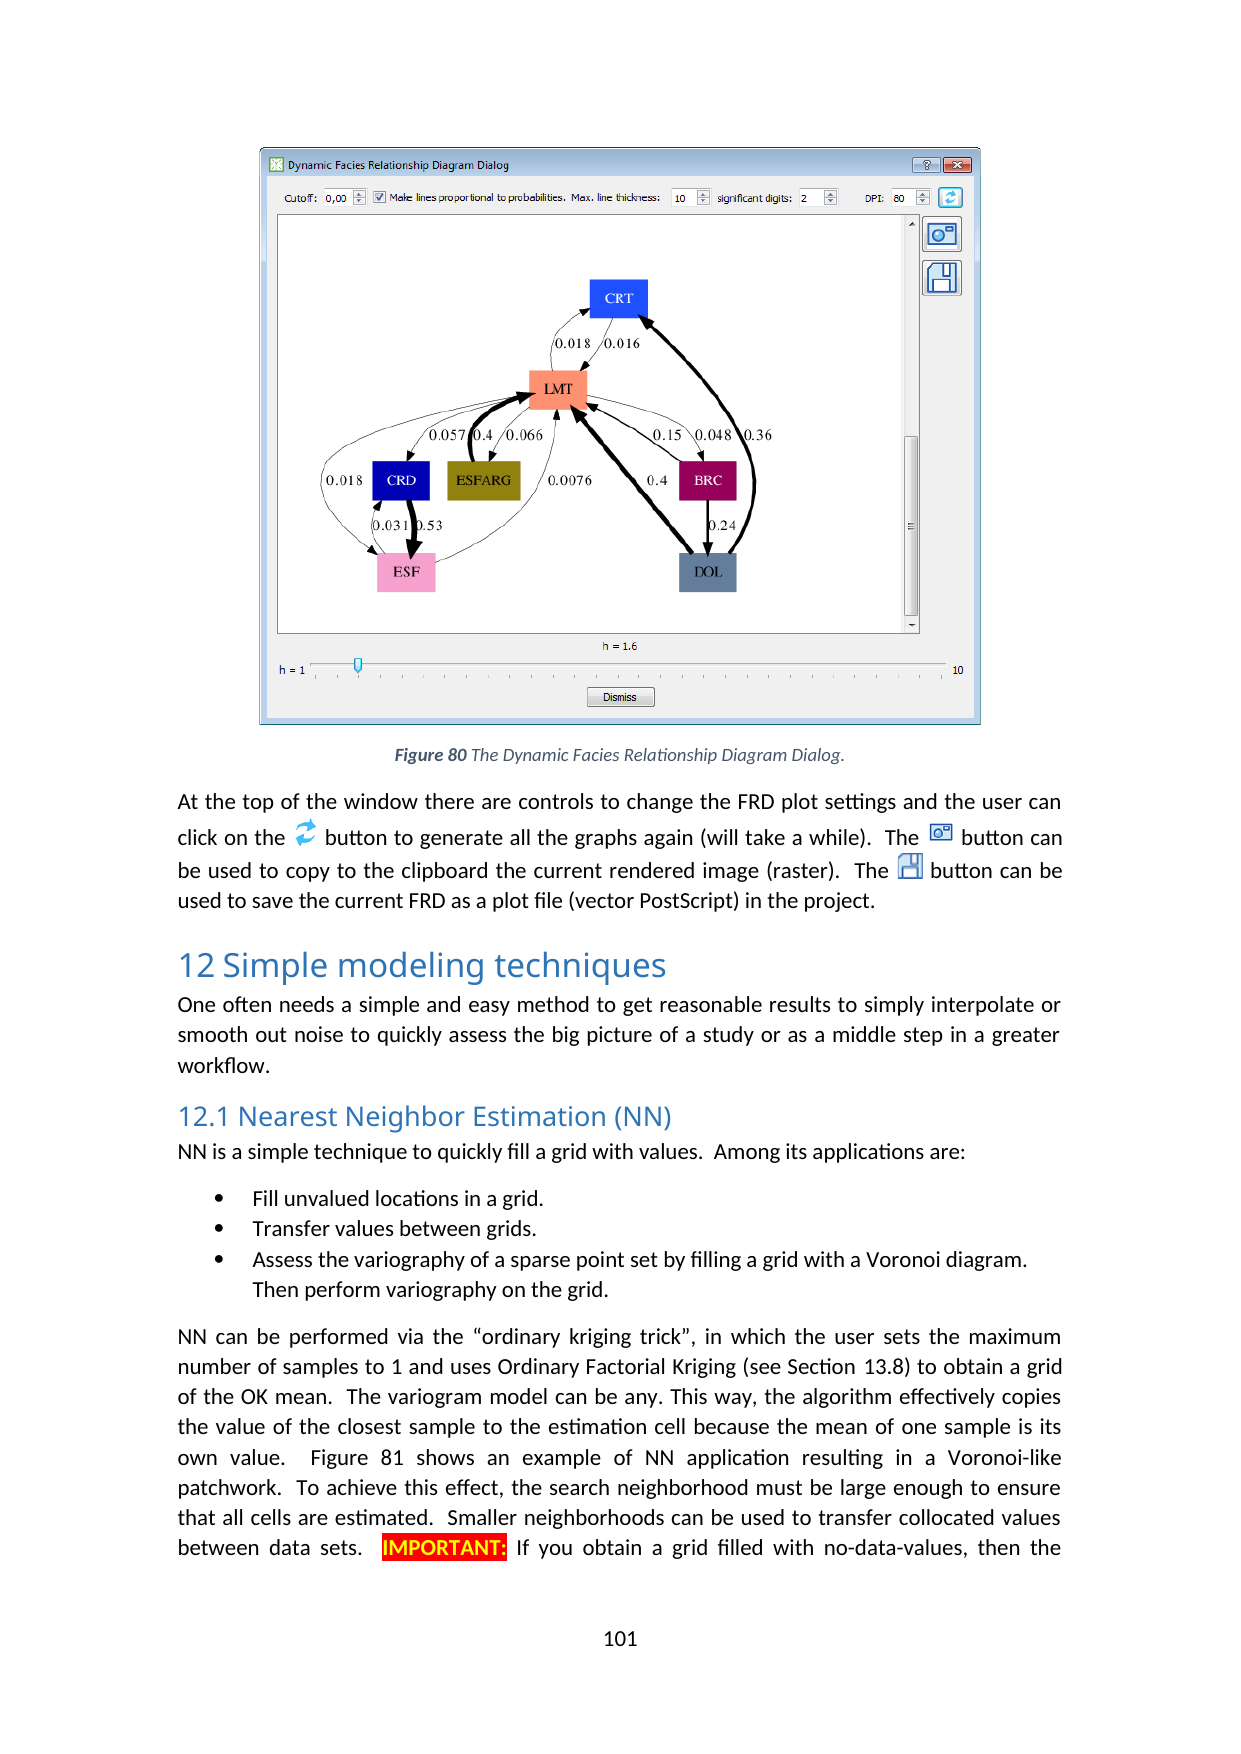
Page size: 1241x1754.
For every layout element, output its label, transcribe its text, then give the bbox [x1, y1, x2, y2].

text NN is a simple technique to quickly fill a grid with values. Among its applications are: [177, 1137, 1063, 1166]
picture [897, 853, 923, 879]
text At the top of the window there are controls to change the FRD plot settings and the user can click on the button to generate all the graphs again (will take a while). The button can be used to copy to the clipboard the current rendered image (raster). The button can be used to save the current FRD as a plot file (vector PostScript) in the project. [177, 787, 1063, 914]
picture [291, 818, 319, 846]
text Figure 80 The Dynamic Facies Relationship Diagram Dialog. [177, 744, 1063, 767]
picture [259, 147, 981, 725]
subtitle Simple modeling techniques [177, 941, 1063, 987]
subtitle Nearest Neighbor Estimation (NN) [177, 1098, 1063, 1134]
list Transfer values between grids. [215, 1214, 1063, 1243]
list Assess the variography of a sparse point set by filling a grid with a Voronoi diagram. Then perform variography on the grid. [215, 1245, 1063, 1303]
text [177, 1322, 1063, 1561]
text One often needs a simple and easy method to get reasonable results to simply interpolate or smooth out noise to quickly assess the big picture of a study or as a middle step in a greater workflow. [177, 990, 1063, 1079]
picture [927, 817, 955, 846]
list Fill unvalued locations in a grid. [215, 1184, 1063, 1212]
